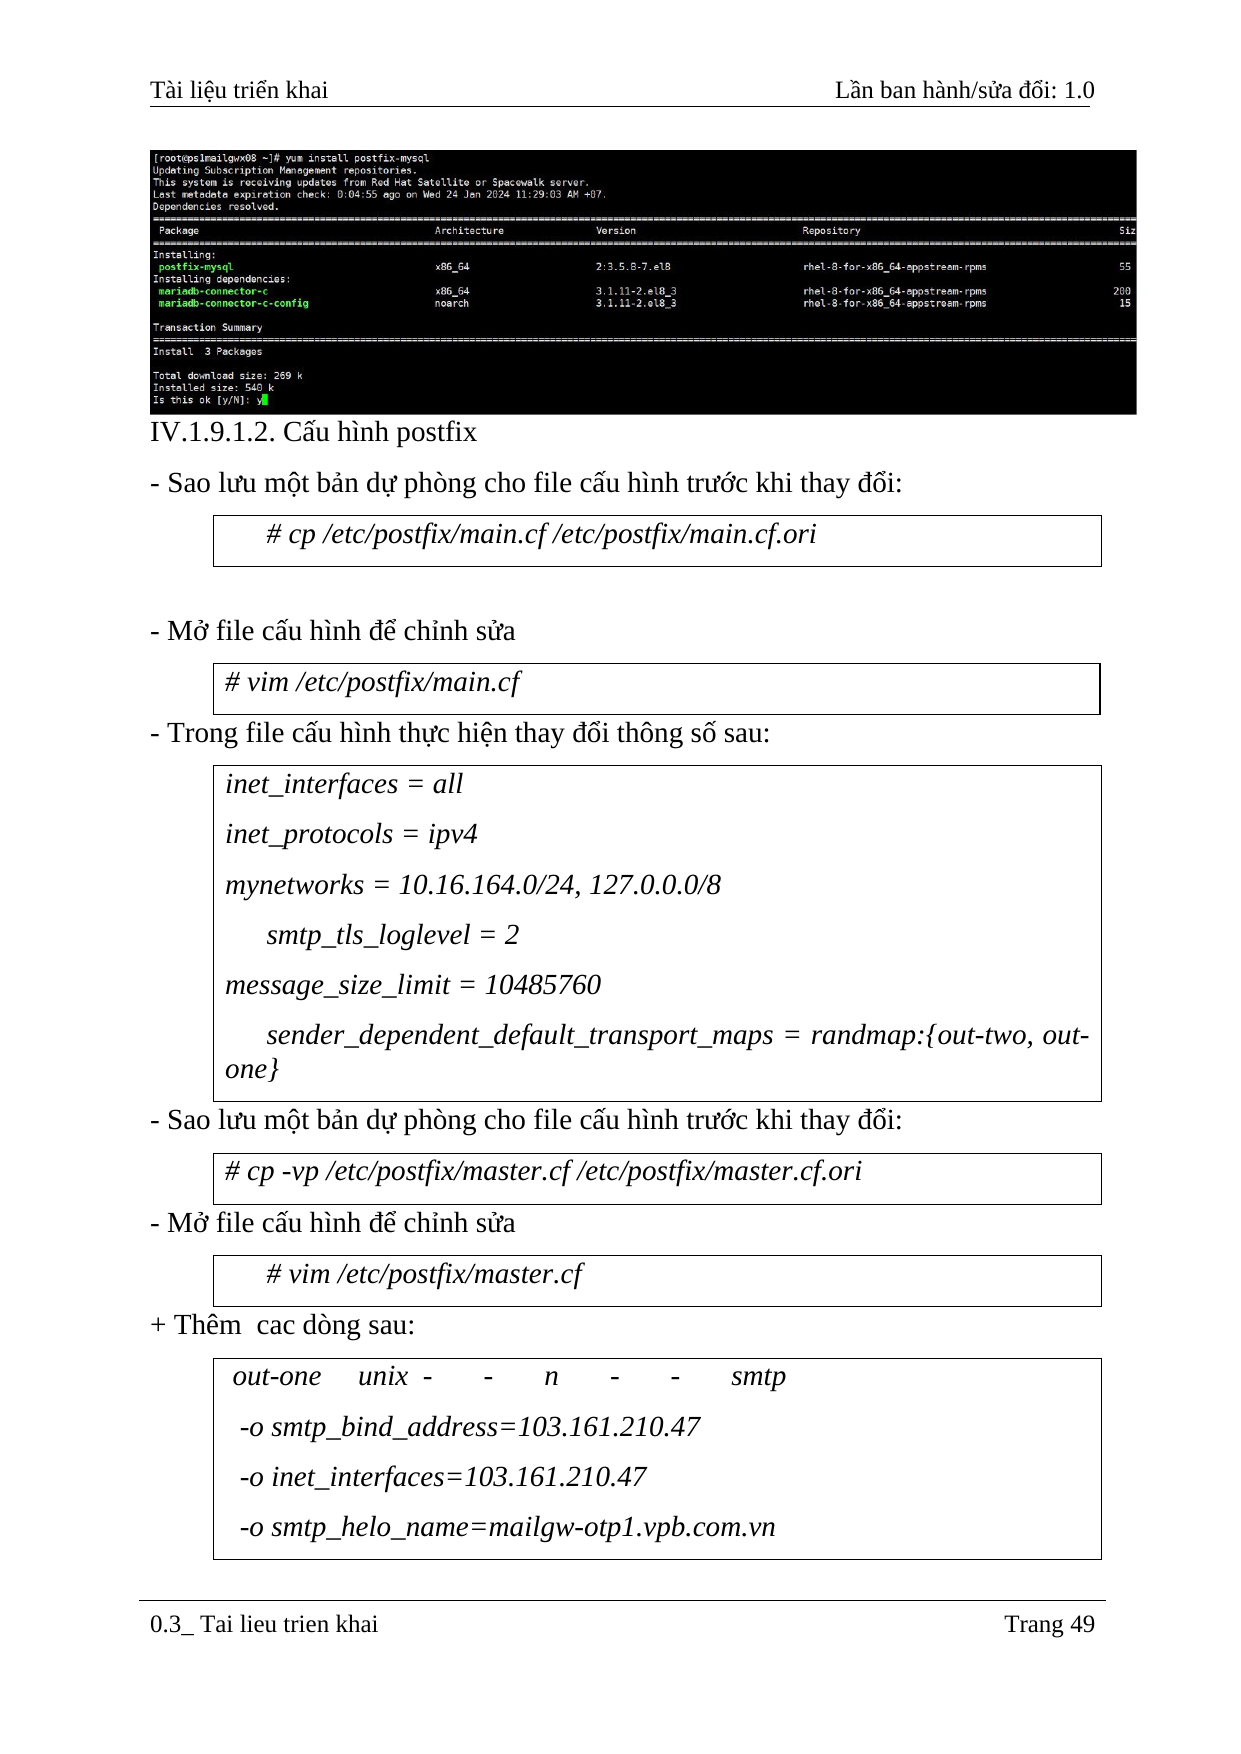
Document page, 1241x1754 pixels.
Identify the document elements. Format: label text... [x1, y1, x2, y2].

text - Mở file cấu hình để chỉnh sửa [150, 613, 1090, 646]
table_header # cp /etc/postfix/main.cf /etc/postfix/main.cf.ori [214, 516, 1101, 566]
text + Thêm cac dòng sau: [150, 1307, 1090, 1341]
text - Sao lưu một bản dự phòng cho file cấu hình trước khi thay đổi: [150, 465, 1090, 498]
table_header # cp -vp /etc/postfix/master.cf /etc/postfix/master.cf.ori [214, 1154, 1101, 1204]
text - Sao lưu một bản dự phòng cho file cấu hình trước khi thay đổi: [150, 1102, 1090, 1136]
text - Trong file cấu hình thực hiện thay đổi thông số sau: [150, 715, 1090, 749]
picture [150, 150, 1137, 415]
text IV.1.9.1.2. Cấu hình postfix [150, 415, 1090, 448]
text - Mở file cấu hình để chỉnh sửa [150, 1205, 1090, 1238]
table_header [214, 1359, 1101, 1559]
table_header # vim /etc/postfix/master.cf [214, 1256, 1101, 1306]
table_header # vim /etc/postfix/main.cf [214, 664, 1099, 714]
table_header inet_interfaces = all inet_protocols = ipv4 mynetworks = 10.16.164.0/24, 127.0.0.0/8 smtp_tls_loglevel = 2 message_size_limit = 10485760 sender_dependent_default_transport_maps = randmap:{out-two, out-one} [214, 766, 1101, 1101]
